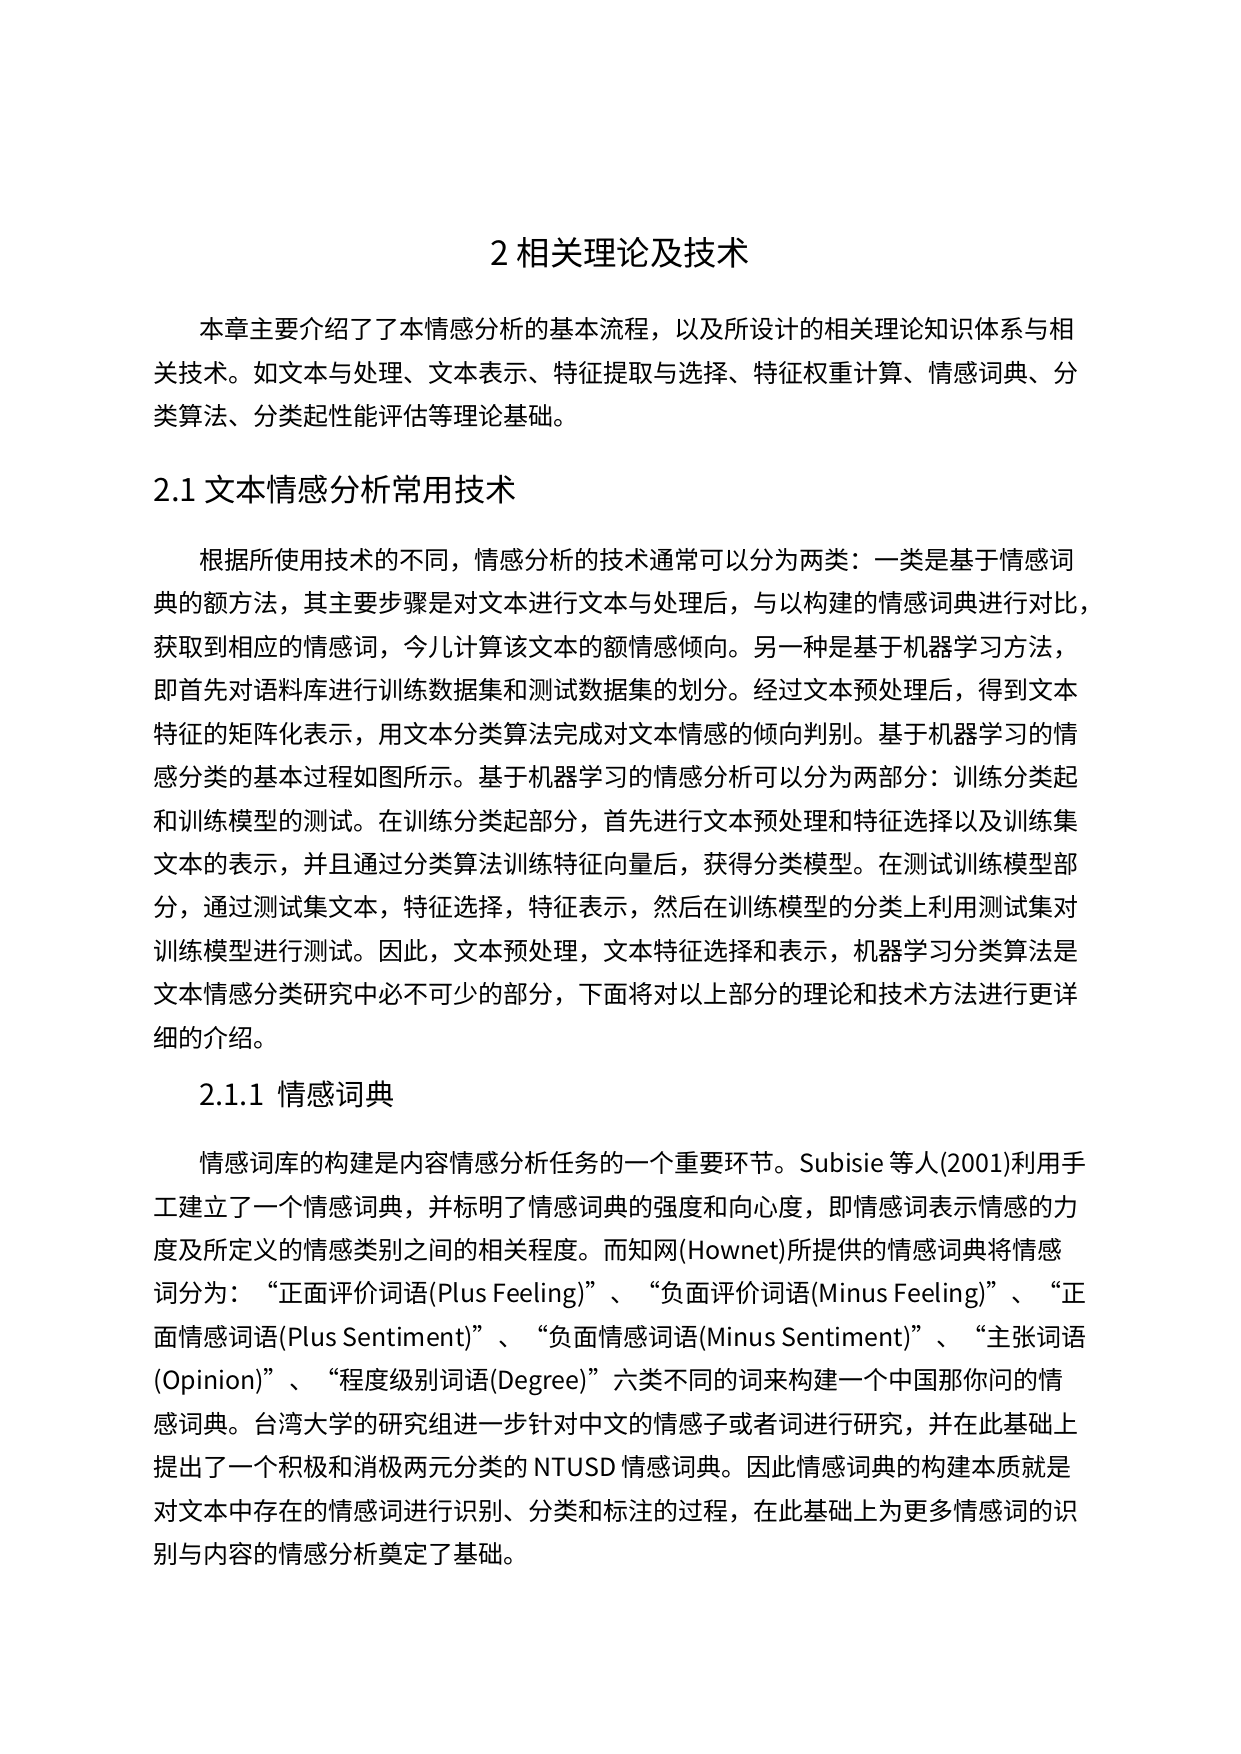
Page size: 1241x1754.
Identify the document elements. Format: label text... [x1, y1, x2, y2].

text 根据所使用技术的不同，情感分析的技术通常可以分为两类：一类是基于情感词典的额方法，其主要步骤是对文本进行文本与处理后，与以构建的情感词典进行对比，获取到相应的情感词，今儿计算该文本的额情感倾向。另一种是基于机器学习方法，即首先对语料库进行训练数据集和测试数据集的划分。经过文本预处理后，得到文本特征的矩阵化表示，用文本分类算法完成对文本情感的倾向判别。基于机器学习的情感分类的基本过程如图所示。基于机器学习的情感分析可以分为两部分：训练分类起和训练模型的测试。在训练分类起部分，首先进行文本预处理和特征选择以及训练集文本的表示，并且通过分类算法训练特征向量后，获得分类模型。在测试训练模型部分，通过测试集文本，特征选择，特征表示，然后在训练模型的分类上利用测试集对训练模型进行测试。因此，文本预处理，文本特征选择和表示，机器学习分类算法是文本情感分类研究中必不可少的部分，下面将对以上部分的理论和技术方法进行更详细的介绍。 [153, 540, 1087, 1054]
text 情感词库的构建是内容情感分析任务的一个重要环节。Subisie等人(2001)利用手工建立了一个情感词典，并标明了情感词典的强度和向心度，即情感词表示情感的力度及所定义的情感类别之间的相关程度。而知网(Hownet)所提供的情感词典将情感词分为：“正面评价词语(Plus Feeling)”、“负面评价词语(Minus Feeling)”、“正面情感词语(Plus Sentiment)”、“负面情感词语(Minus Sentiment)”、“主张词语(Opinion)”、“程度级别词语(Degree)”六类不同的词来构建一个中国那你问的情感词典。台湾大学的研究组进一步针对中文的情感子或者词进行研究，并在此基础上提出了一个积极和消极两元分类的NTUSD情感词典。因此情感词典的构建本质就是对文本中存在的情感词进行识别、分类和标注的过程，在此基础上为更多情感词的识别与内容的情感分析奠定了基础。 [153, 1143, 1087, 1571]
subtitle 2.1 文本情感分析常用技术 [153, 465, 1087, 511]
subtitle 2.1.1 情感词典 [199, 1072, 1087, 1114]
text 本章主要介绍了了本情感分析的基本流程，以及所设计的相关理论知识体系与相关技术。如文本与处理、文本表示、特征提取与选择、特征权重计算、情感词典、分类算法、分类起性能评估等理论基础。 [153, 310, 1087, 433]
subtitle 2 相关理论及技术 [153, 227, 1087, 275]
